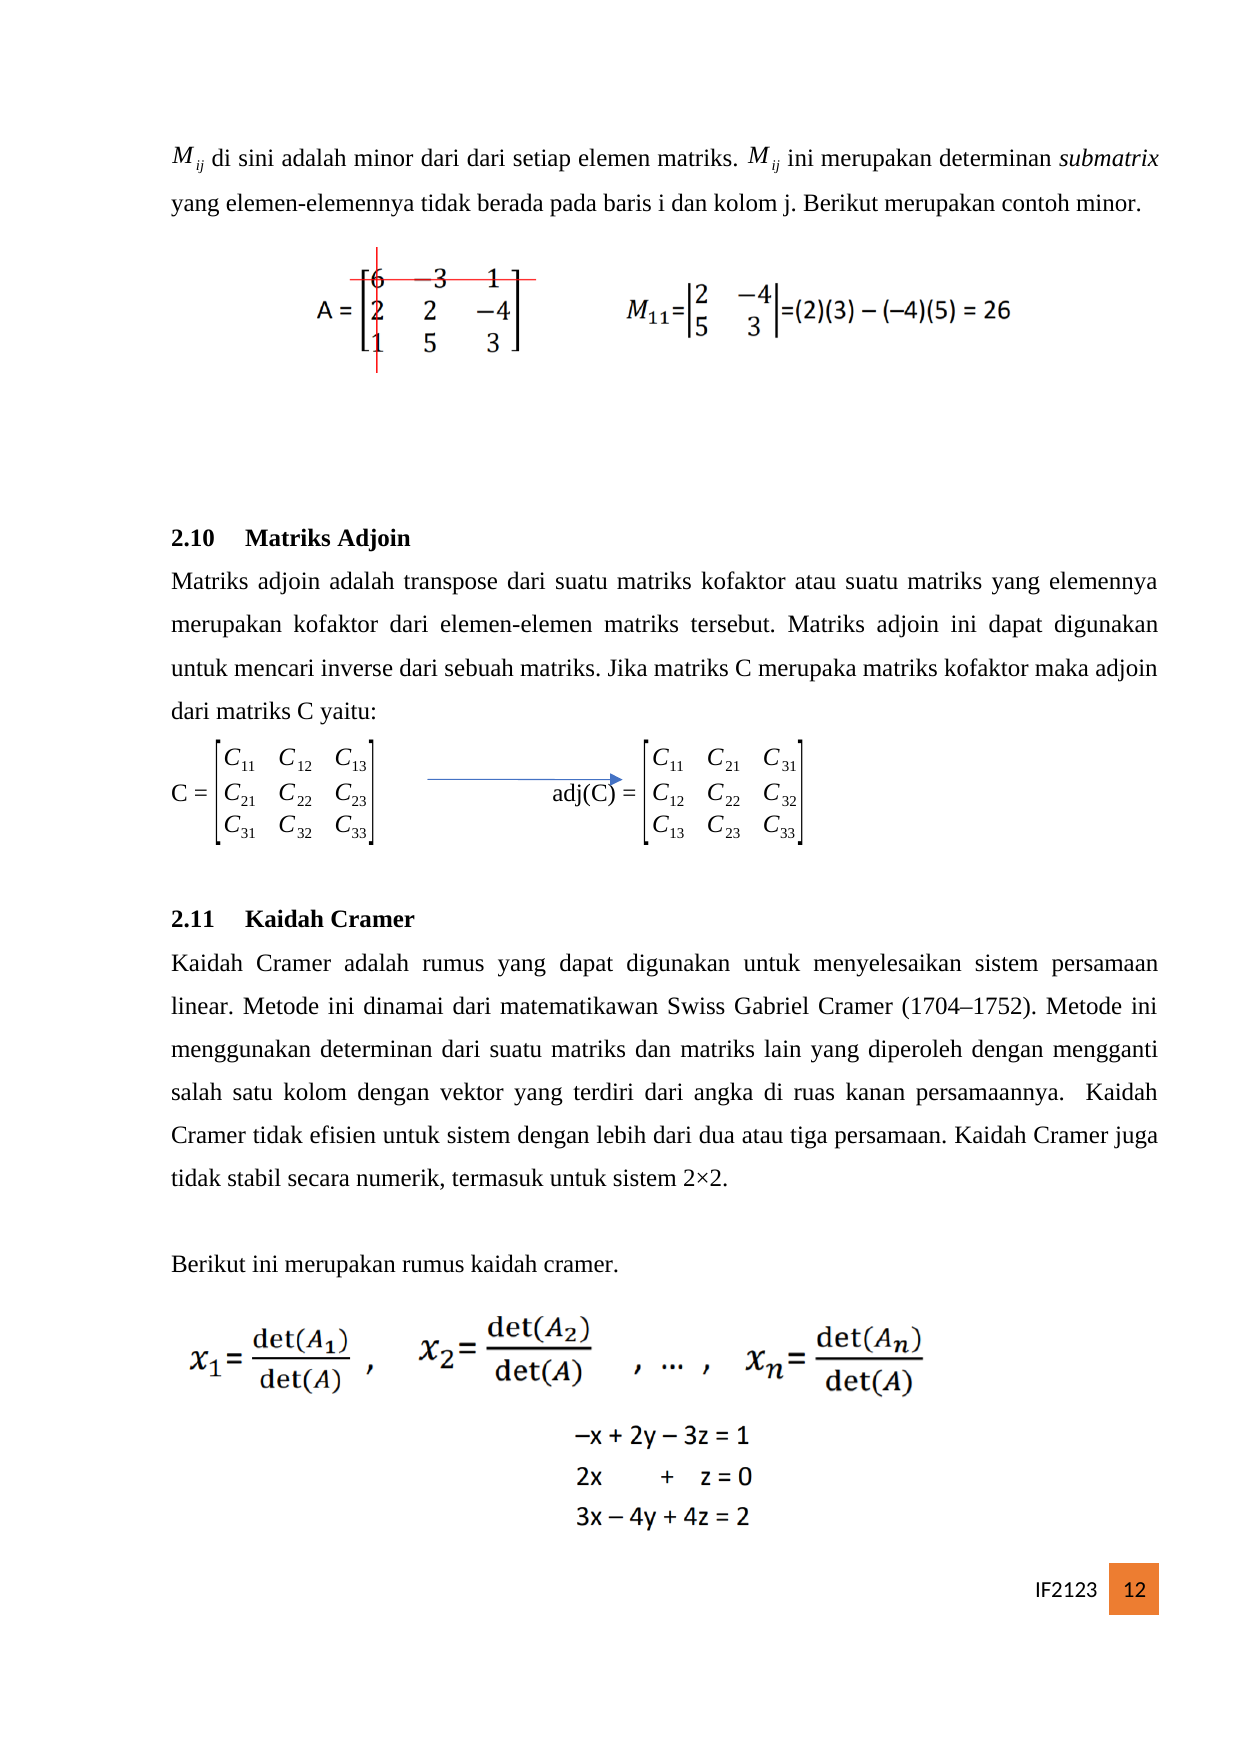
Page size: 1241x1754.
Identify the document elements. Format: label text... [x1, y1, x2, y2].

list Matriks Adjoin [171, 523, 1159, 552]
list Kaidah Cramer [171, 904, 1159, 933]
text Matriks adjoin adalah transpose dari suatu matriks kofaktor atau suatu matriks yang elemennya merupakan kofaktor dari elemen-elemen matriks tersebut. Matriks adjoin ini dapat digunakan untuk mencari inverse dari sebuah matriks. Jika matriks C merupaka matriks kofaktor maka adjoin dari matriks C yaitu: [171, 566, 1159, 724]
text di sini adalah minor dari dari setiap elemen matriks. ini merupakan determinan submatrix yang elemen-elemennya tidak berada pada baris i dan kolom j. Berikut merupakan contoh minor. [171, 142, 1159, 217]
picture [310, 247, 1020, 373]
picture [568, 1423, 762, 1534]
picture [170, 1292, 956, 1409]
text Berikut ini merupakan rumus kaidah cramer. [171, 1249, 1159, 1278]
text Kaidah Cramer adalah rumus yang dapat digunakan untuk menyelesaikan sistem persamaan linear. Metode ini dinamai dari matematikawan Swiss Gabriel Cramer (1704–1752). Metode ini menggunakan determinan dari suatu matriks dan matriks lain yang diperoleh dengan mengganti salah satu kolom dengan vektor yang terdiri dari angka di ruas kanan persamaannya. Kaidah Cramer tidak efisien untuk sistem dengan lebih dari dua atau tiga persamaan. Kaidah Cramer juga tidak stabil secara numerik, termasuk untuk sistem 2×2. [171, 948, 1159, 1192]
text C = adj(C) = [171, 739, 1159, 847]
